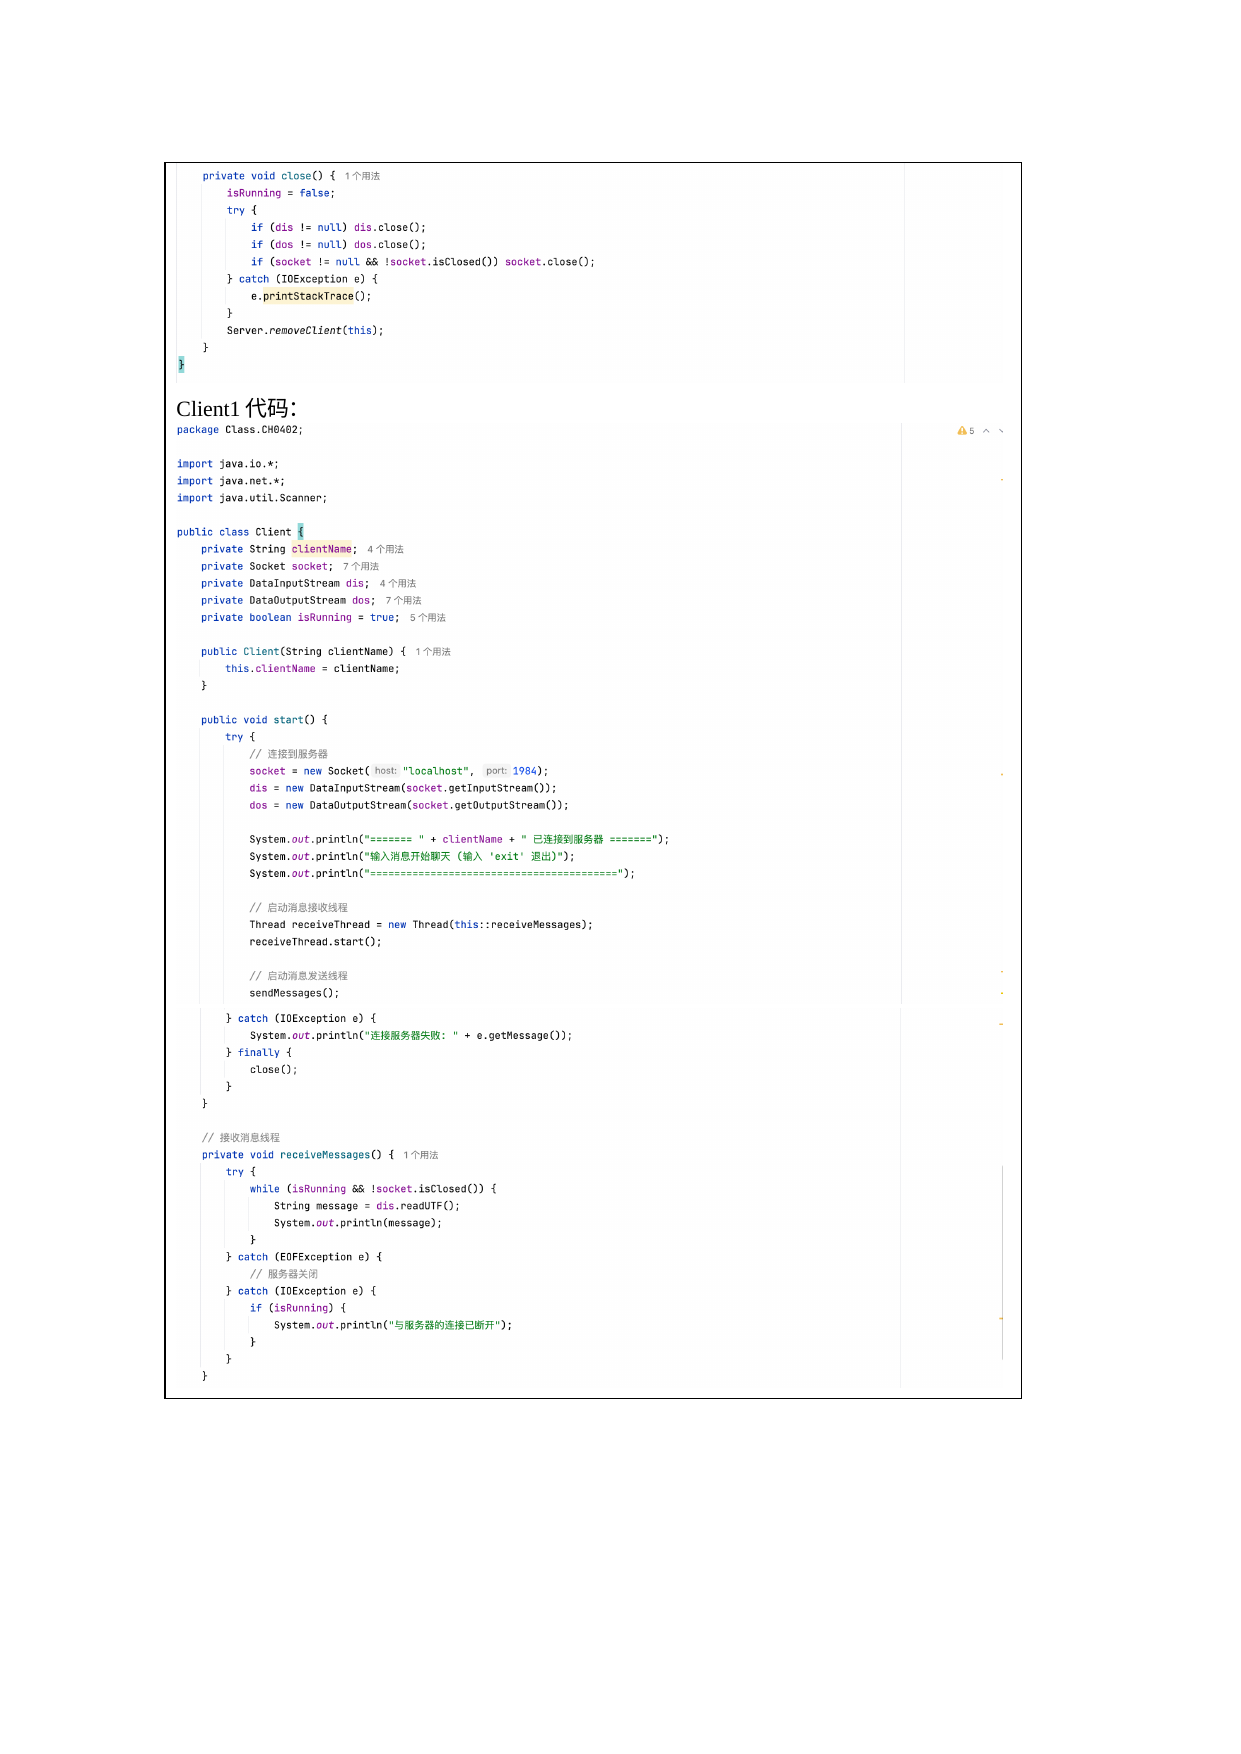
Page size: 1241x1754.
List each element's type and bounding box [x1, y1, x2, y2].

table_header [166, 163, 1021, 1398]
picture [176, 163, 1003, 383]
picture [176, 423, 1003, 1004]
picture [176, 1008, 1003, 1388]
